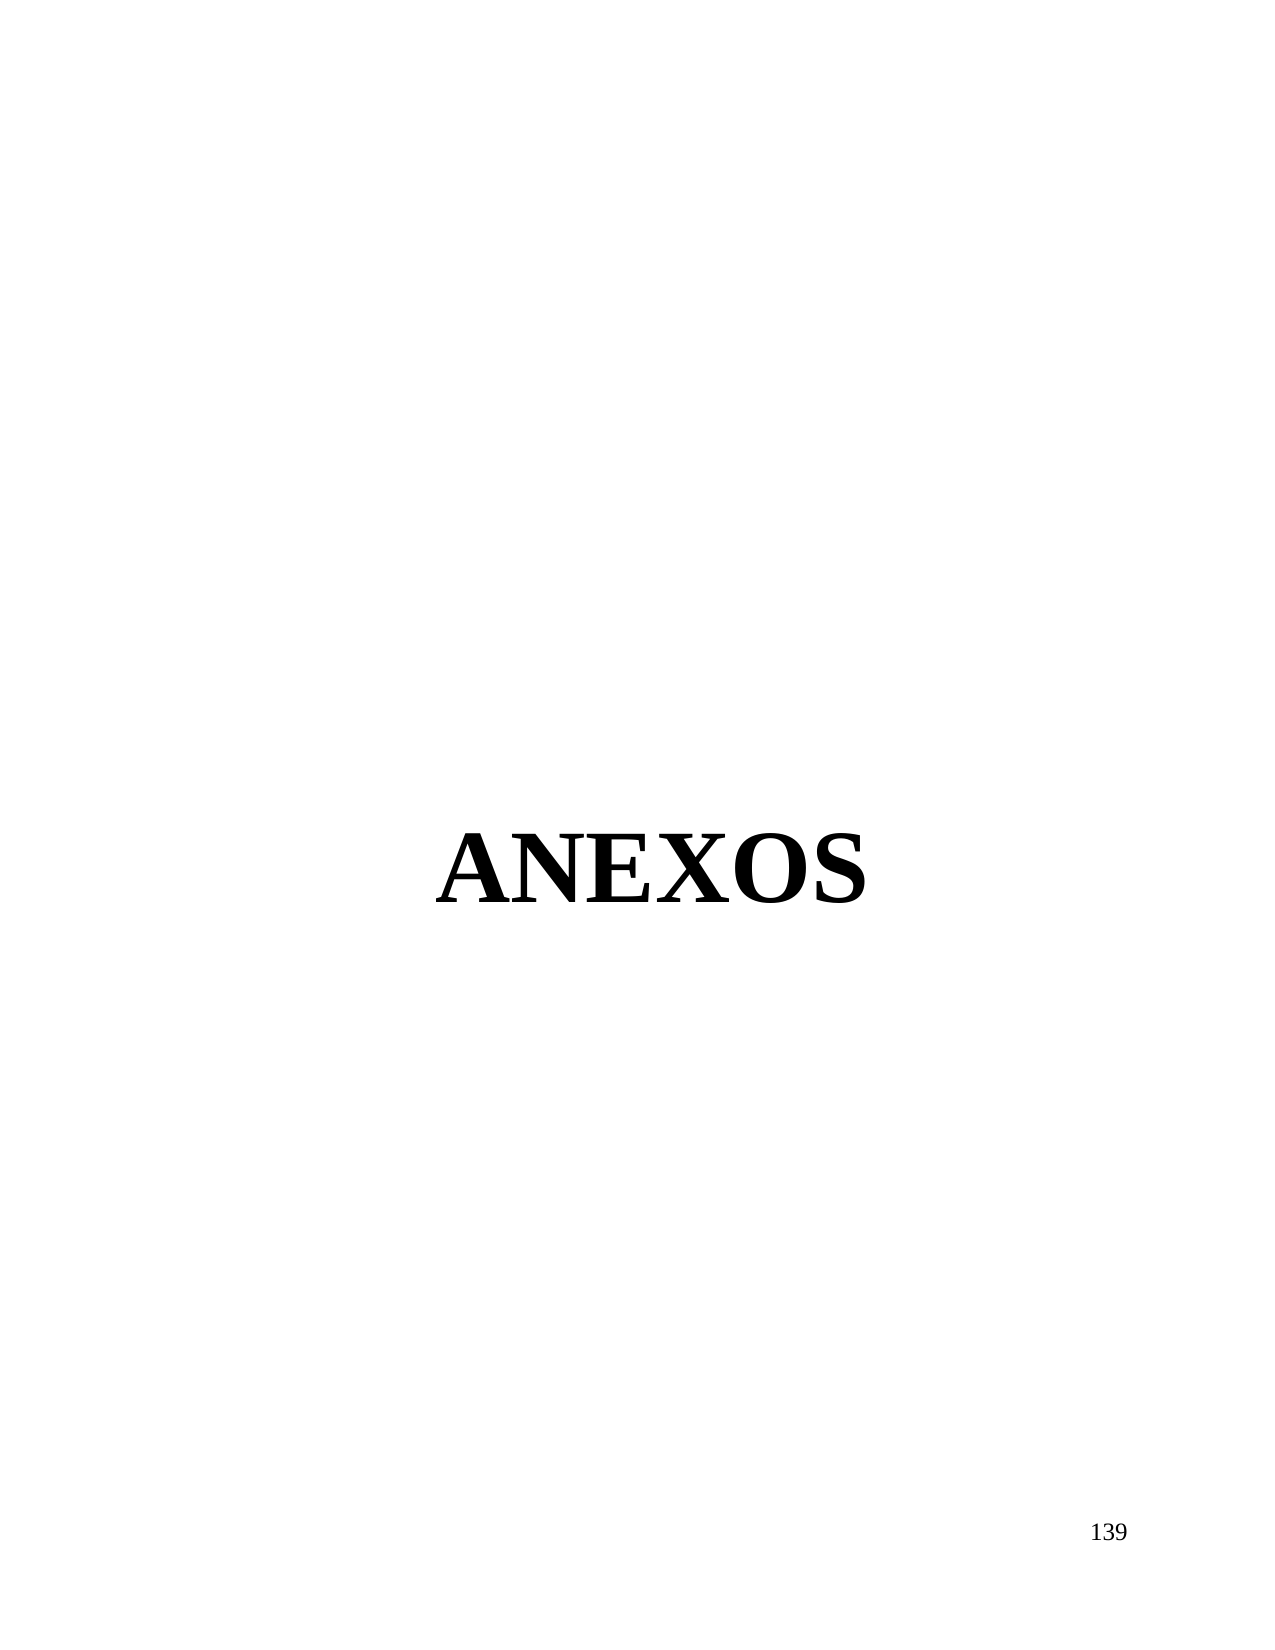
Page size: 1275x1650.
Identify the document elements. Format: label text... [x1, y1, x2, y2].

text ANEXOS [177, 805, 1127, 925]
